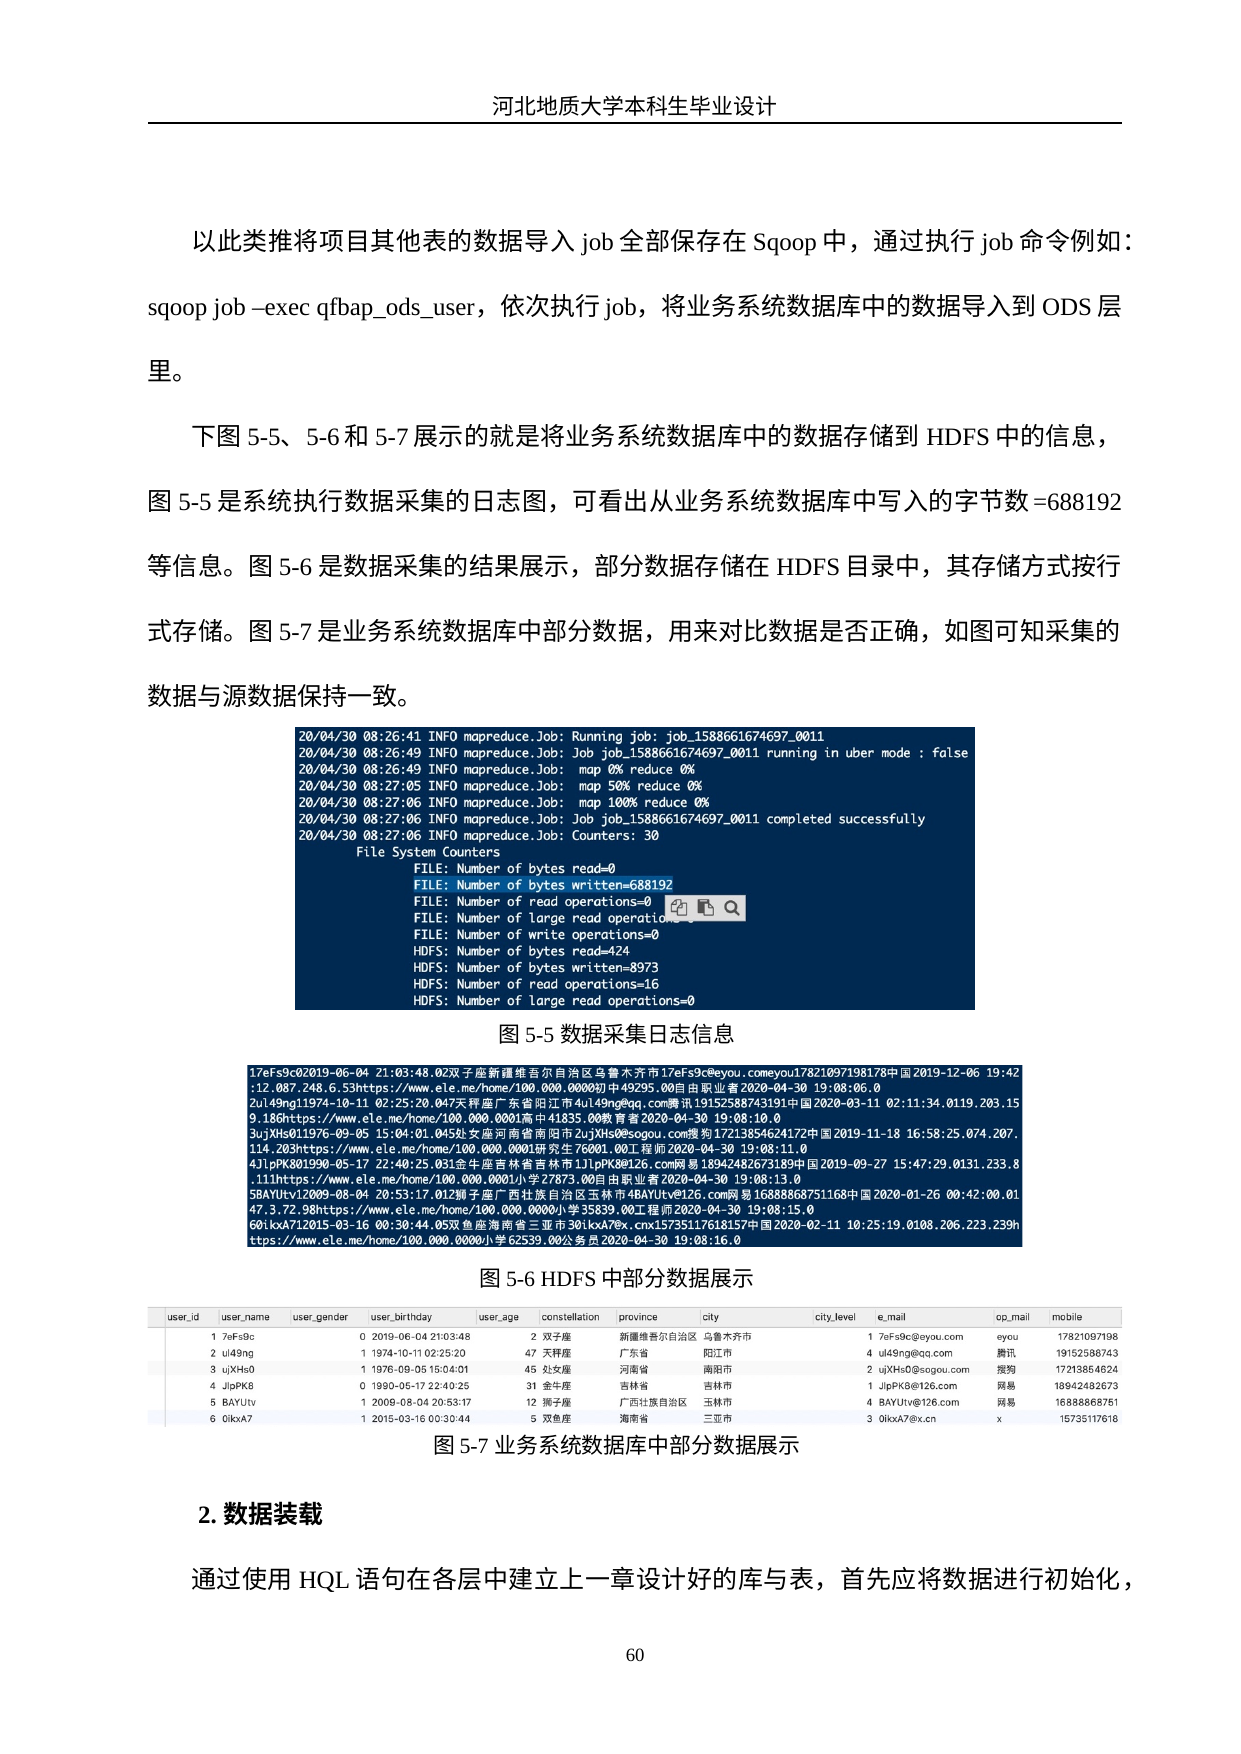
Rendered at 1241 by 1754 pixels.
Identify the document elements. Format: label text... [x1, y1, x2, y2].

picture [295, 727, 975, 1010]
text 下图5-5、5-6和5-7展示的就是将业务系统数据库中的数据存储到HDFS中的信息，图5-5是系统执行数据采集的日志图，可看出从业务系统数据库中写入的字节数=688192等信息。图5-6 是数据采集的结果展示，部分数据存储在HDFS目录中，其存储方式按行式存储。图5-7是业务系统数据库中部分数据，用来对比数据是否正确，如图可知采集的数据与源数据保持一致。 [148, 402, 1122, 727]
text 以此类推将项目其他表的数据导入job全部保存在Sqoop中，通过执行job命令例如：sqoop job –exec qfbap_ods_user，依次执行job，将业务系统数据库中的数据导入到ODS层里。 [148, 207, 1122, 402]
text 2. 数据装载 [148, 1480, 1122, 1545]
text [148, 1545, 1122, 1610]
picture [147, 1305, 1123, 1427]
picture [247, 1065, 1023, 1247]
